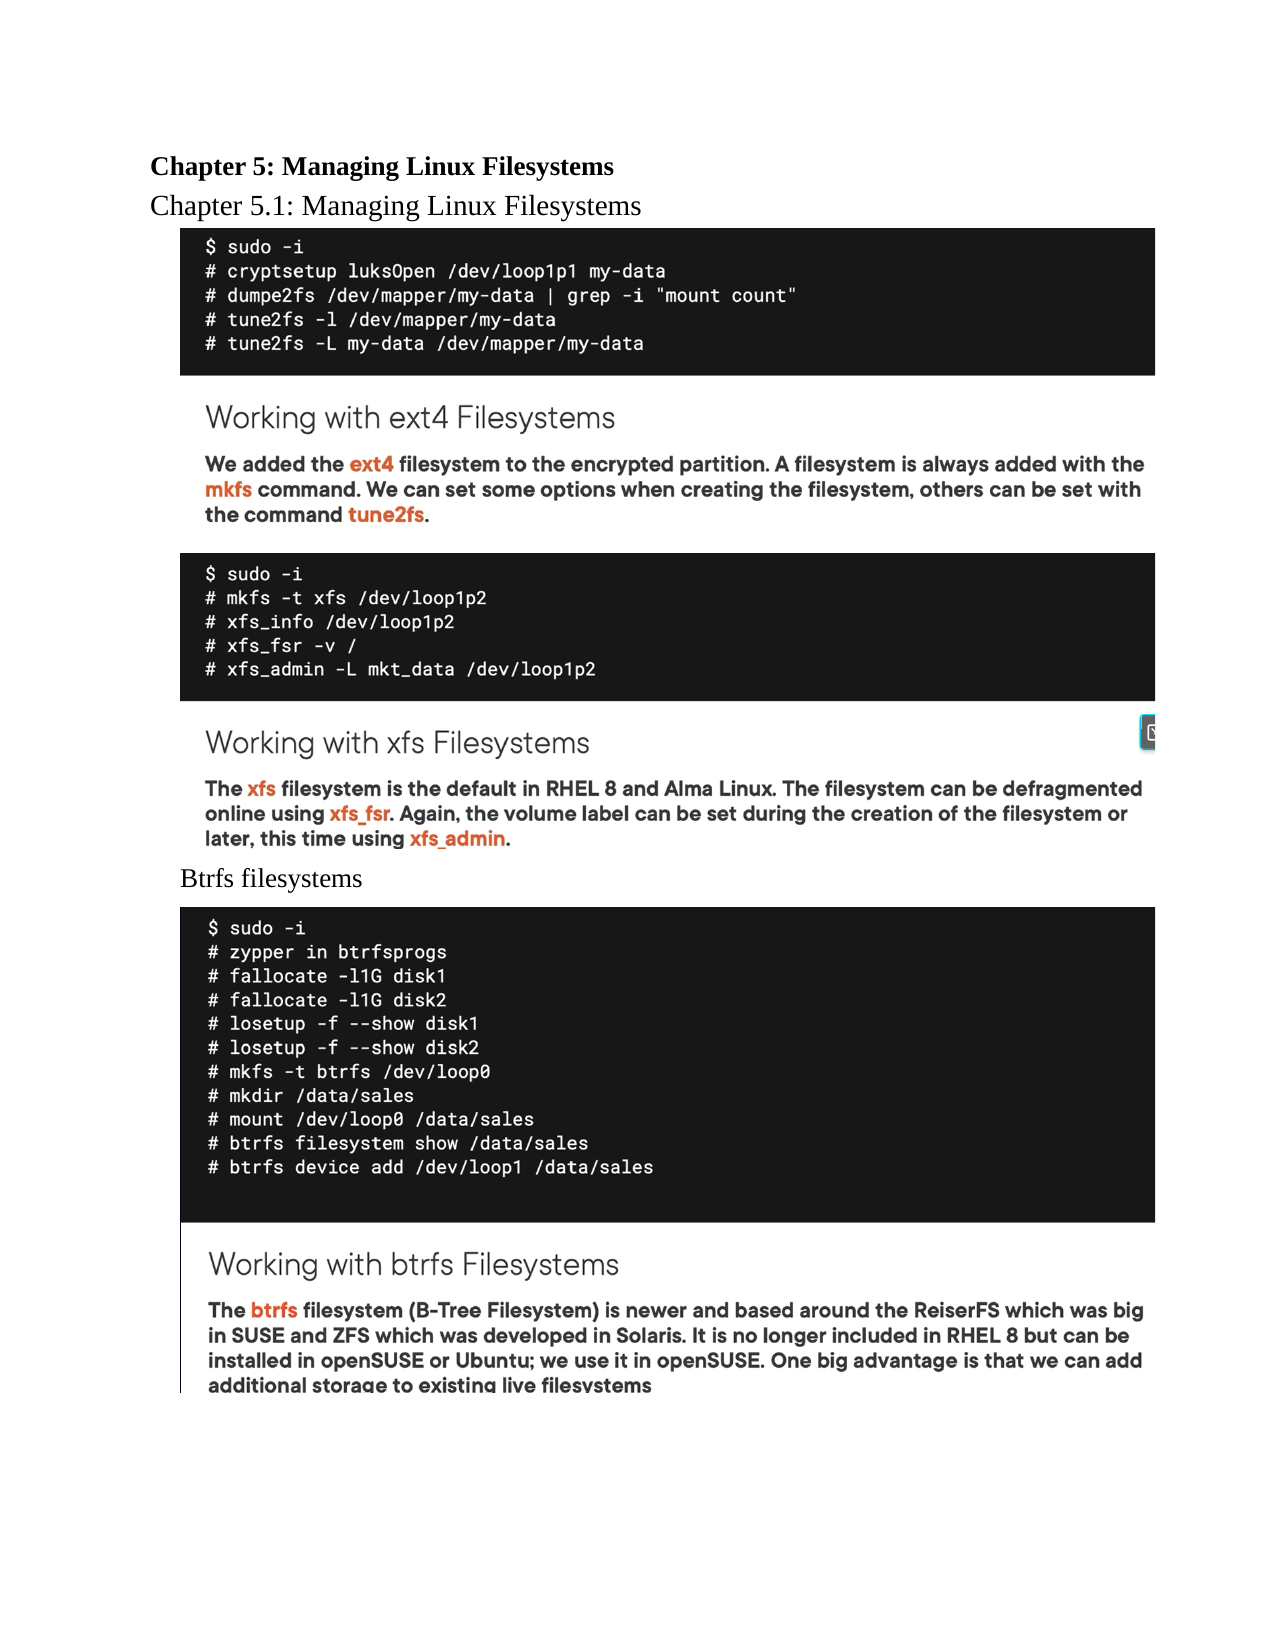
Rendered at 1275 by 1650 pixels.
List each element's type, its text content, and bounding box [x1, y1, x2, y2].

picture [180, 228, 1155, 540]
subtitle Chapter 5: Managing Linux Filesystems [150, 150, 1125, 181]
picture [180, 907, 1155, 1393]
picture [180, 553, 1155, 849]
text Btrfs filesystems [150, 862, 1125, 894]
subtitle Chapter 5.1: Managing Linux Filesystems [150, 188, 1125, 221]
